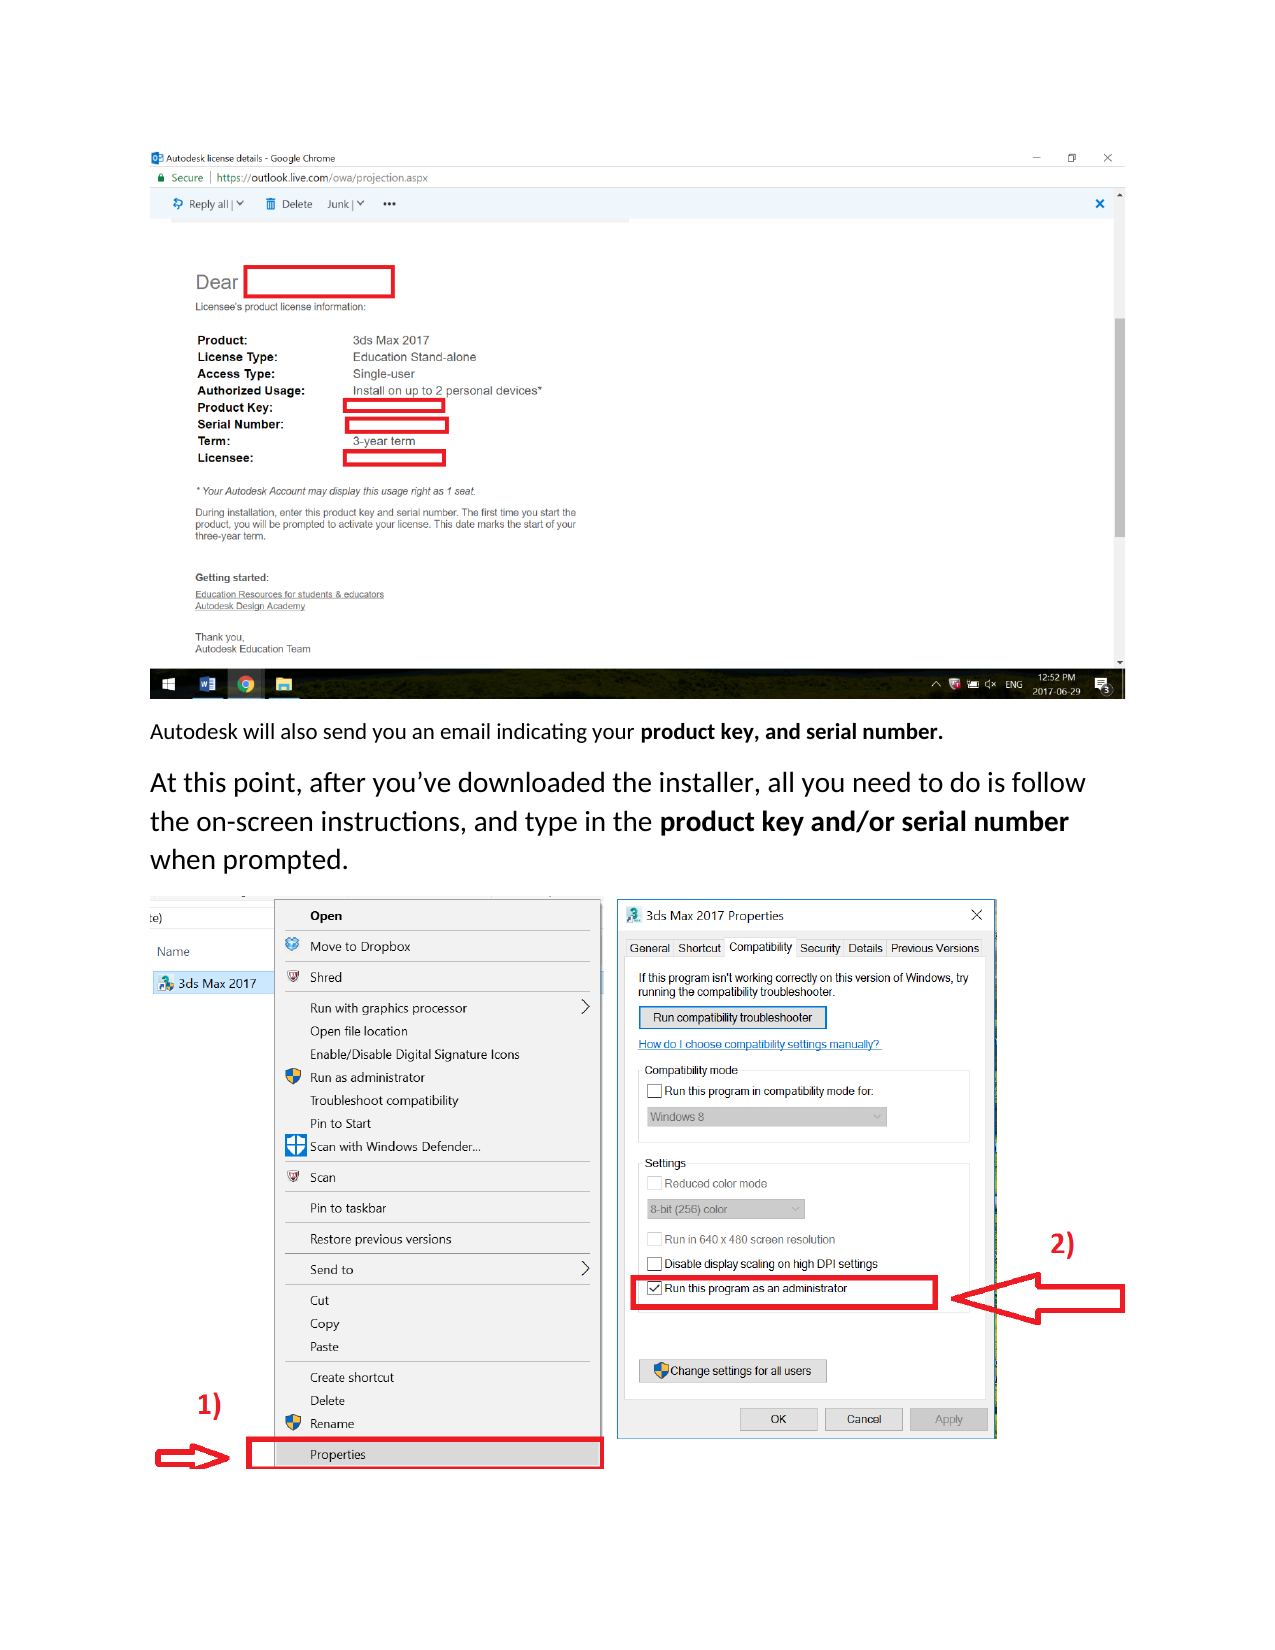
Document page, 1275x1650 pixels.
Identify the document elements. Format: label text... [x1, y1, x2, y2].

picture [150, 150, 1125, 699]
text Autodesk will also send you an email indicating your product key, and serial number. [150, 717, 1125, 745]
text At this point, after you’ve downloaded the installer, all you need to do is follow the on-screen instructions, and type in the product key and/or serial number when prompted. [150, 764, 1125, 877]
picture [150, 896, 1125, 1469]
